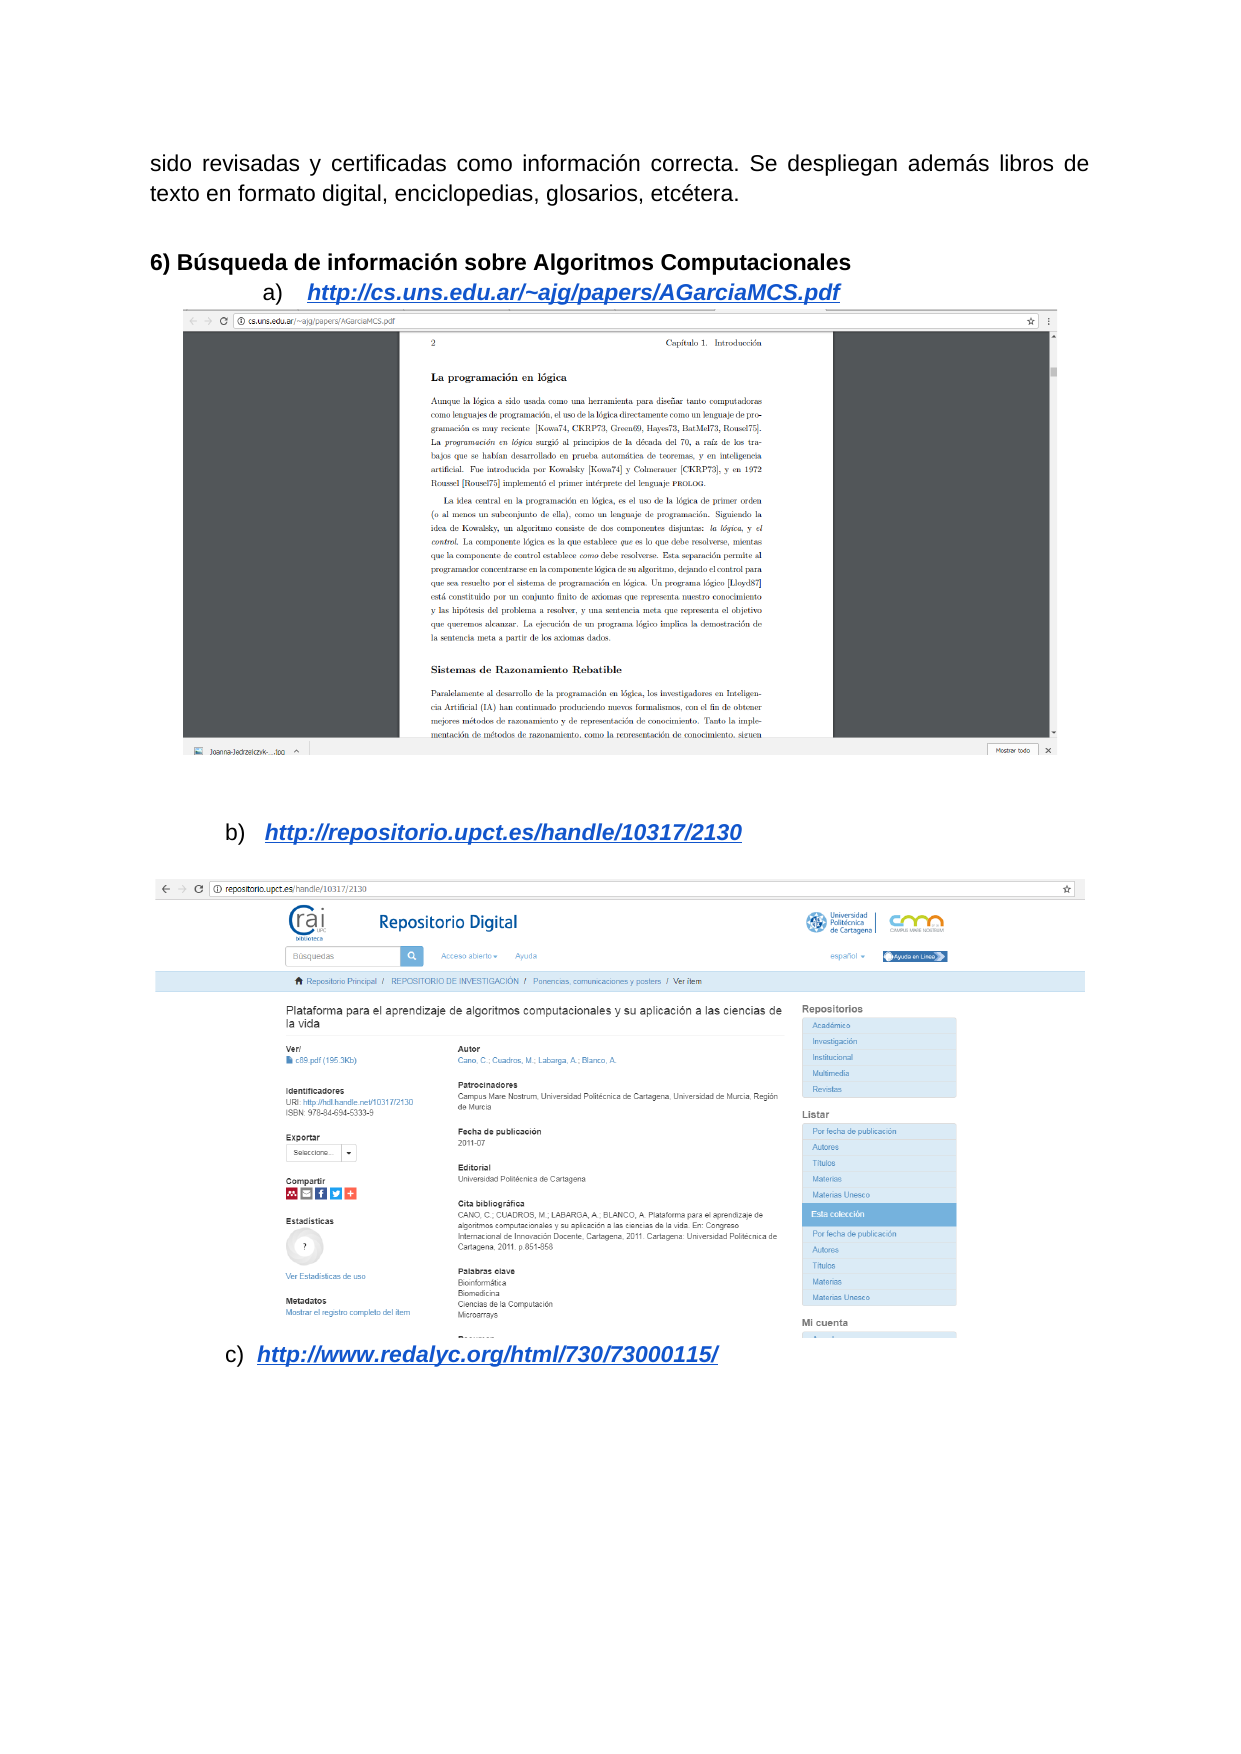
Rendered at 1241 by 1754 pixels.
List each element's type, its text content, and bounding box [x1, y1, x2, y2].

picture [155, 879, 1085, 1338]
text c) http://www.redalyc.org/html/730/73000115/ [150, 1341, 1090, 1367]
picture [183, 309, 1058, 755]
list http://cs.uns.edu.ar/~ajg/papers/AGarciaMCS.pdf [262, 279, 1090, 306]
text 6) Búsqueda de información sobre Algoritmos Computacionales [150, 249, 1090, 275]
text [150, 150, 1090, 207]
text b) http://repositorio.upct.es/handle/10317/2130 [150, 819, 1090, 845]
